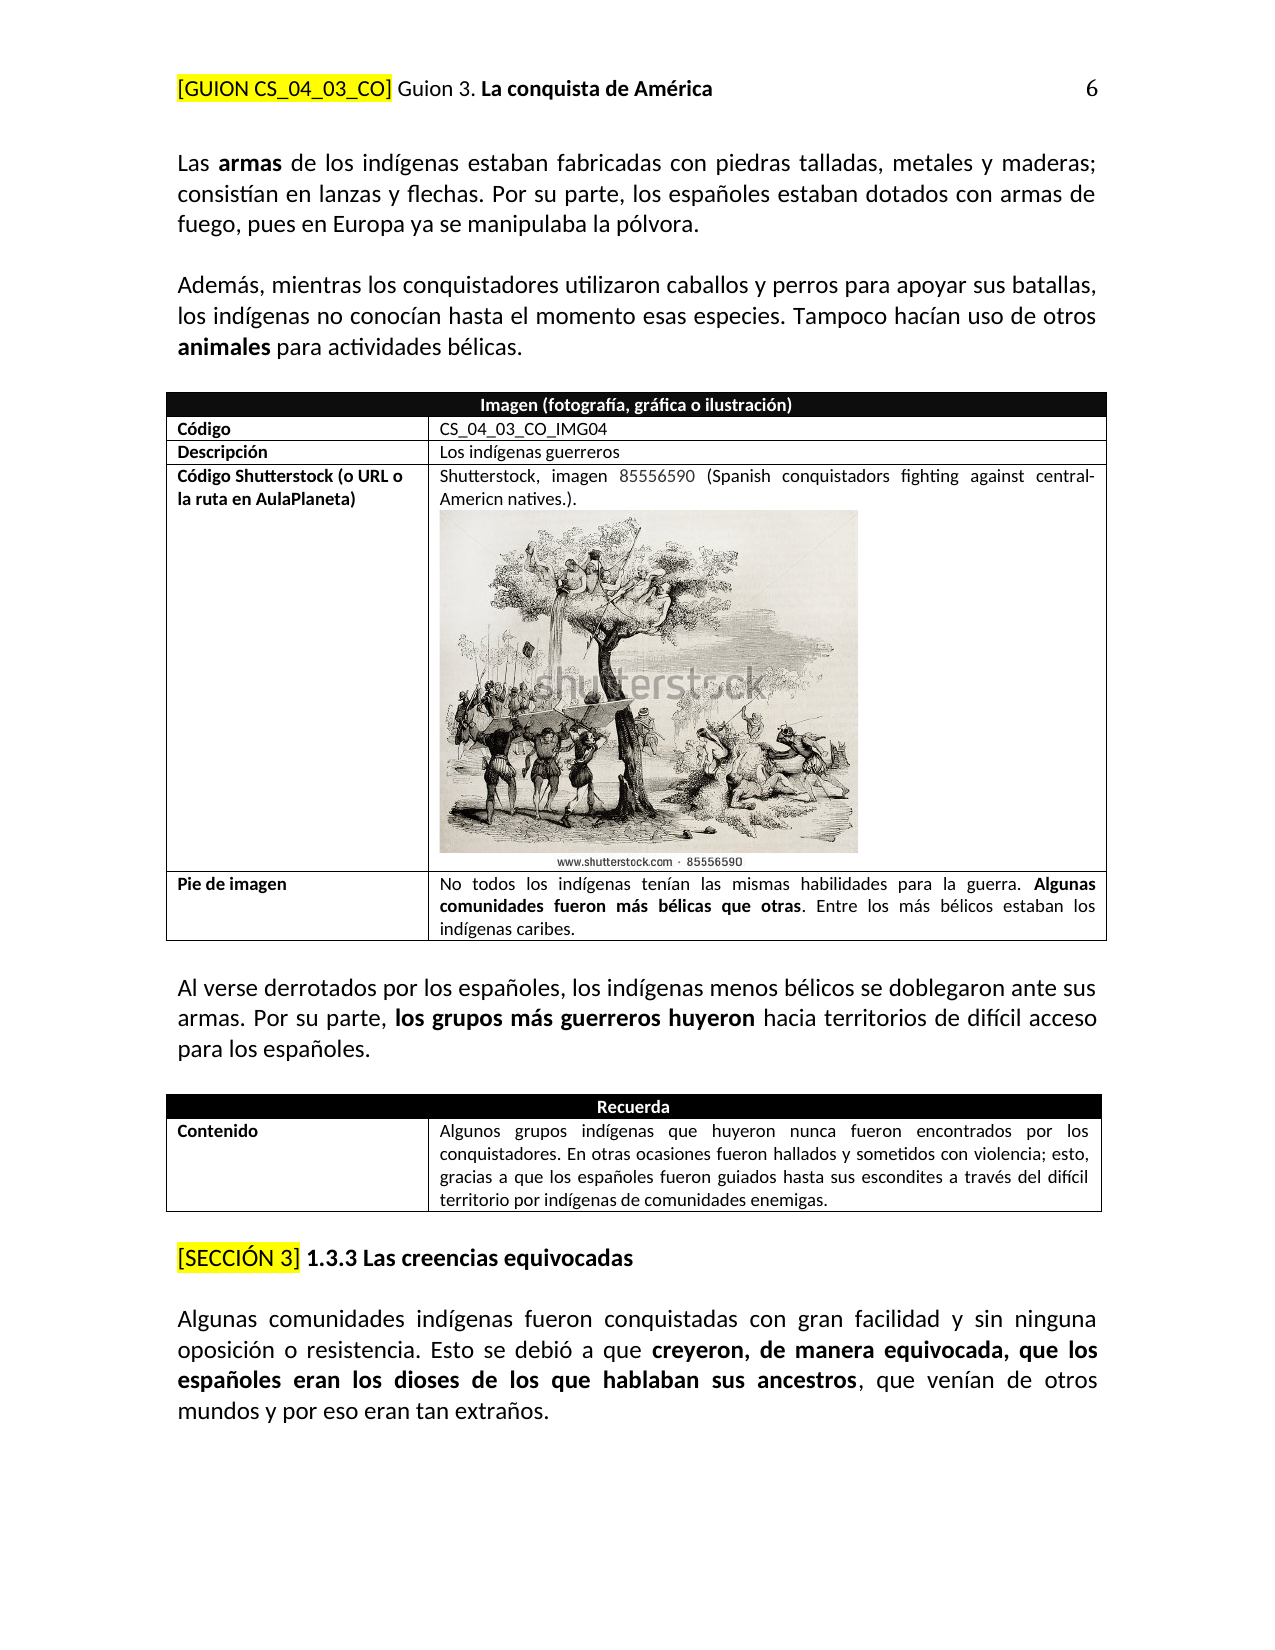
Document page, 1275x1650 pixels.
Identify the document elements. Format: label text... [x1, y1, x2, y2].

table_header Recuerda [167, 1095, 1101, 1118]
table_cell Descripción [167, 441, 428, 464]
text [SECCIÓN 3] 1.3.3 Las creencias equivocadas [300, 1242, 1098, 1273]
table_cell Algunos grupos indígenas que huyeron nunca fueron encontrados por los conquistadores. En otras ocasiones fueron hallados y sometidos con violencia; esto, gracias a que los españoles fueron guiados hasta sus escondites a través del difícil territorio por indígenas de comunidades enemigas. [429, 1119, 1101, 1211]
table_cell Contenido [167, 1119, 428, 1211]
table_cell Shutterstock, imagen 85556590 (Spanish conquistadors fighting against central-Americn natives.). [429, 465, 1106, 871]
text Además, mientras los conquistadores utilizaron caballos y perros para apoyar sus batallas, los indígenas no conocían hasta el momento esas especies. Tampoco hacían uso de otros animales para actividades bélicas. [177, 270, 1098, 361]
text Al verse derrotados por los españoles, los indígenas menos bélicos se doblegaron ante sus armas. Por su parte, los grupos más guerreros huyeron hacia territorios de difícil acceso para los españoles. [177, 972, 1098, 1063]
text Las armas de los indígenas estaban fabricadas con piedras talladas, metales y maderas; consistían en lanzas y flechas. Por su parte, los españoles estaban dotados con armas de fuego, pues en Europa ya se manipulaba la pólvora. [177, 148, 1098, 239]
text Algunas comunidades indígenas fueron conquistadas con gran facilidad y sin ninguna oposición o resistencia. Esto se debió a que creyeron, de manera equivocada, que los españoles eran los dioses de los que hablaban sus ancestros, que venían de otros mundos y por eso eran tan extraños. [177, 1303, 1098, 1425]
table_cell Código Shutterstock (o URL o la ruta en AulaPlaneta) [167, 465, 428, 871]
table_cell No todos los indígenas tenían las mismas habilidades para la guerra. Algunas comunidades fueron más bélicas que otras. Entre los más bélicos estaban los indígenas caribes. [429, 872, 1106, 940]
picture [439, 510, 859, 871]
table_cell Los indígenas guerreros [429, 441, 1106, 464]
table_cell CS_04_03_CO_IMG04 [429, 417, 1106, 440]
table_cell Pie de imagen [167, 872, 428, 940]
table_header Imagen (fotografía, gráfica o ilustración) [167, 393, 1106, 416]
table_cell Código [167, 417, 428, 440]
